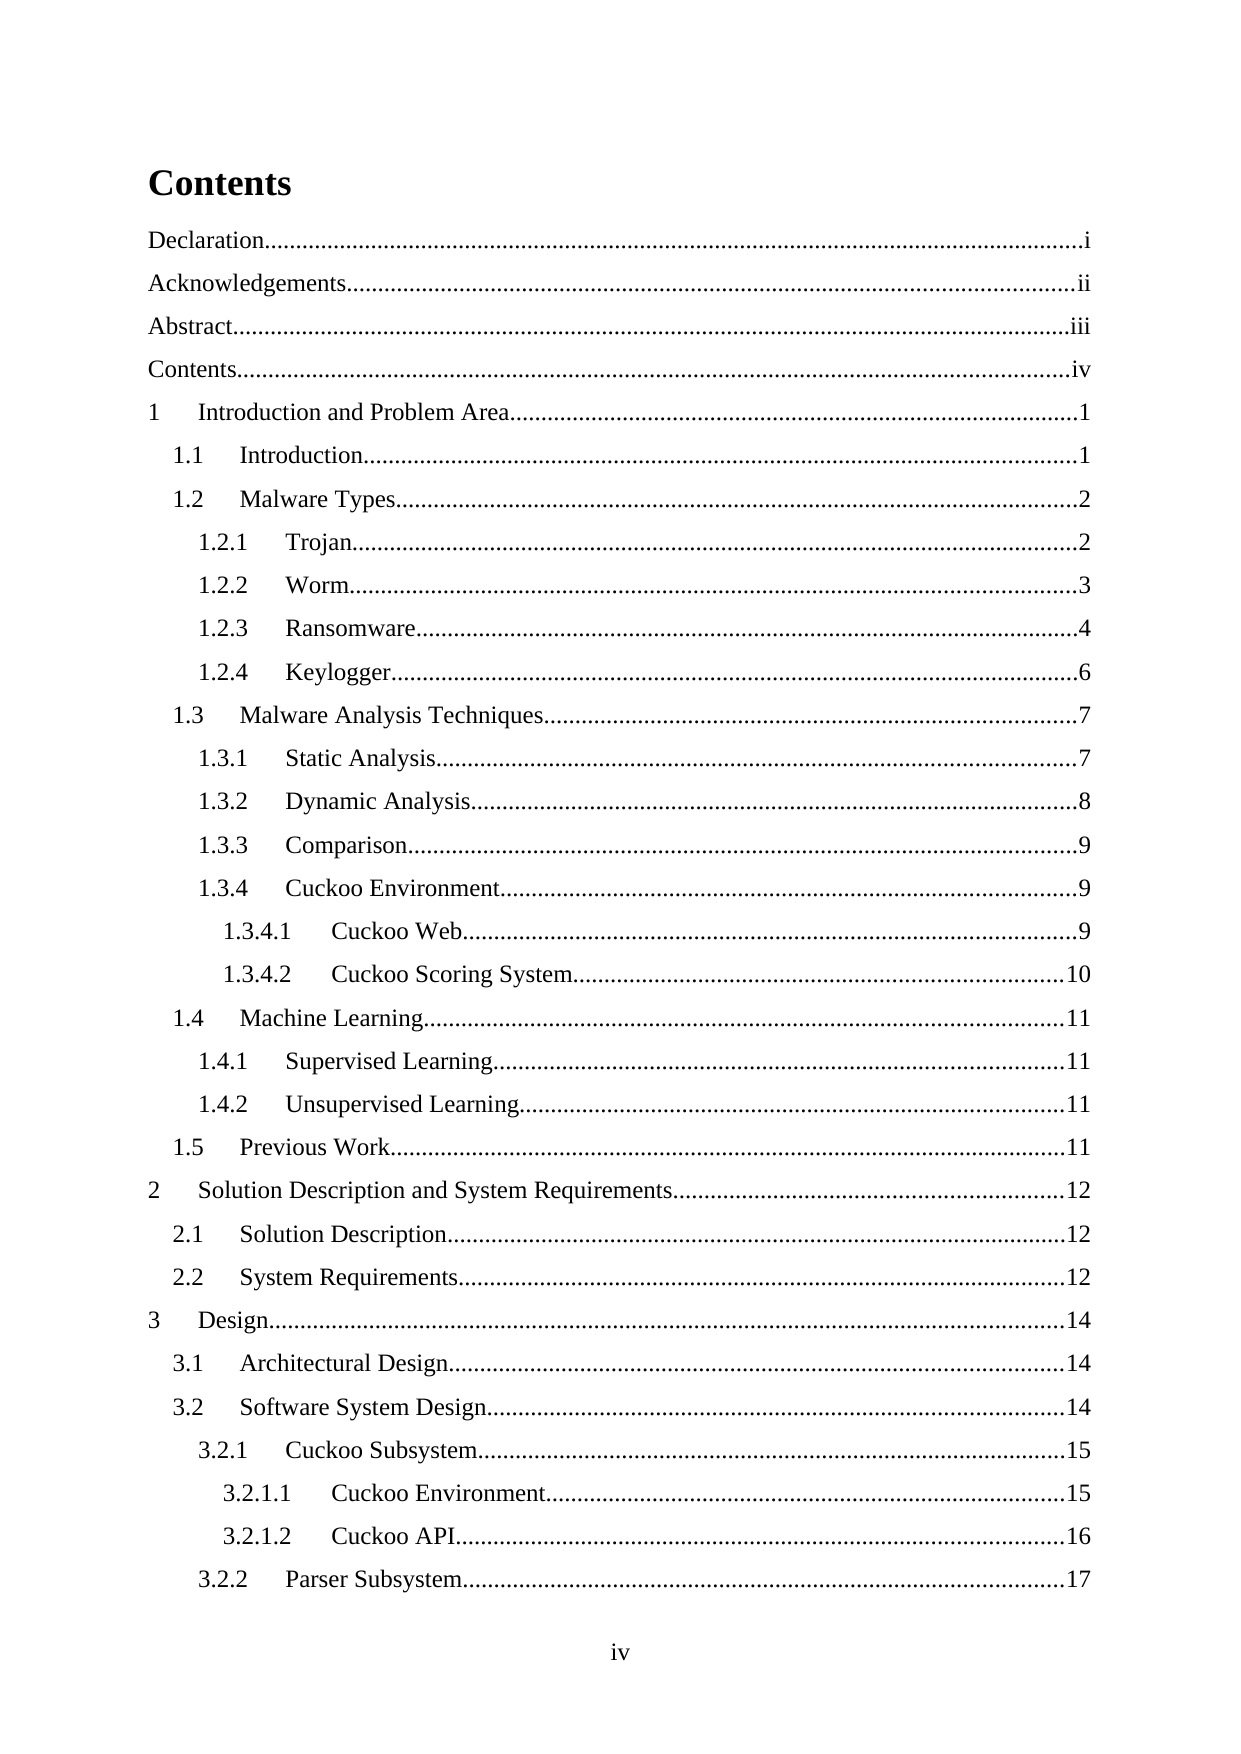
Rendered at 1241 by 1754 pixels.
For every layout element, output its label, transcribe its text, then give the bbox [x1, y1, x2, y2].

text 1.3.1 Static Analysis 7 [198, 743, 1092, 772]
text 1.4.2 Unsupervised Learning 11 [198, 1089, 1092, 1118]
text 3.2.1.2 Cuckoo API 16 [223, 1521, 1092, 1550]
text 1.2.1 Trojan 2 [198, 527, 1092, 556]
text Declaration i [148, 225, 1092, 254]
text 1.5 Previous Work 11 [172, 1132, 1092, 1161]
text 1.2.4 Keylogger 6 [198, 657, 1092, 686]
text 1.3.4 Cuckoo Environment 9 [198, 873, 1092, 902]
text 3.2.1 Cuckoo Subsystem 15 [198, 1435, 1092, 1464]
text 3.1 Architectural Design 14 [172, 1348, 1092, 1377]
text 1.1 Introduction 1 [172, 441, 1092, 469]
text 1.2.3 Ransomware 4 [198, 613, 1092, 642]
subtitle Contents [148, 160, 1092, 203]
text 3.2.2 Parser Subsystem 17 [198, 1564, 1092, 1593]
text 3 Design 14 [148, 1305, 1092, 1334]
text 1.3.2 Dynamic Analysis 8 [198, 786, 1092, 815]
text 1.4.1 Supervised Learning 11 [198, 1046, 1092, 1074]
text 3.2.1.1 Cuckoo Environment 15 [223, 1478, 1092, 1507]
text 1 Introduction and Problem Area 1 [148, 397, 1092, 426]
text 1.2.2 Worm 3 [198, 570, 1092, 599]
text 3.2 Software System Design 14 [172, 1392, 1092, 1420]
text 1.3.4.1 Cuckoo Web 9 [223, 916, 1092, 945]
text 1.3.3 Comparison 9 [198, 830, 1092, 858]
text 2 Solution Description and System Requirements 12 [148, 1176, 1092, 1204]
text 1.3.4.2 Cuckoo Scoring System 10 [223, 959, 1092, 988]
text 1.3 Malware Analysis Techniques 7 [172, 700, 1092, 729]
text Contents iv [148, 354, 1092, 383]
text Abstract iii [148, 311, 1092, 340]
text Acknowledgements ii [148, 268, 1092, 297]
text 2.2 System Requirements 12 [172, 1262, 1092, 1291]
text 1.4 Machine Learning 11 [172, 1003, 1092, 1031]
text 1.2 Malware Types 2 [172, 484, 1092, 513]
text 2.1 Solution Description 12 [172, 1219, 1092, 1247]
